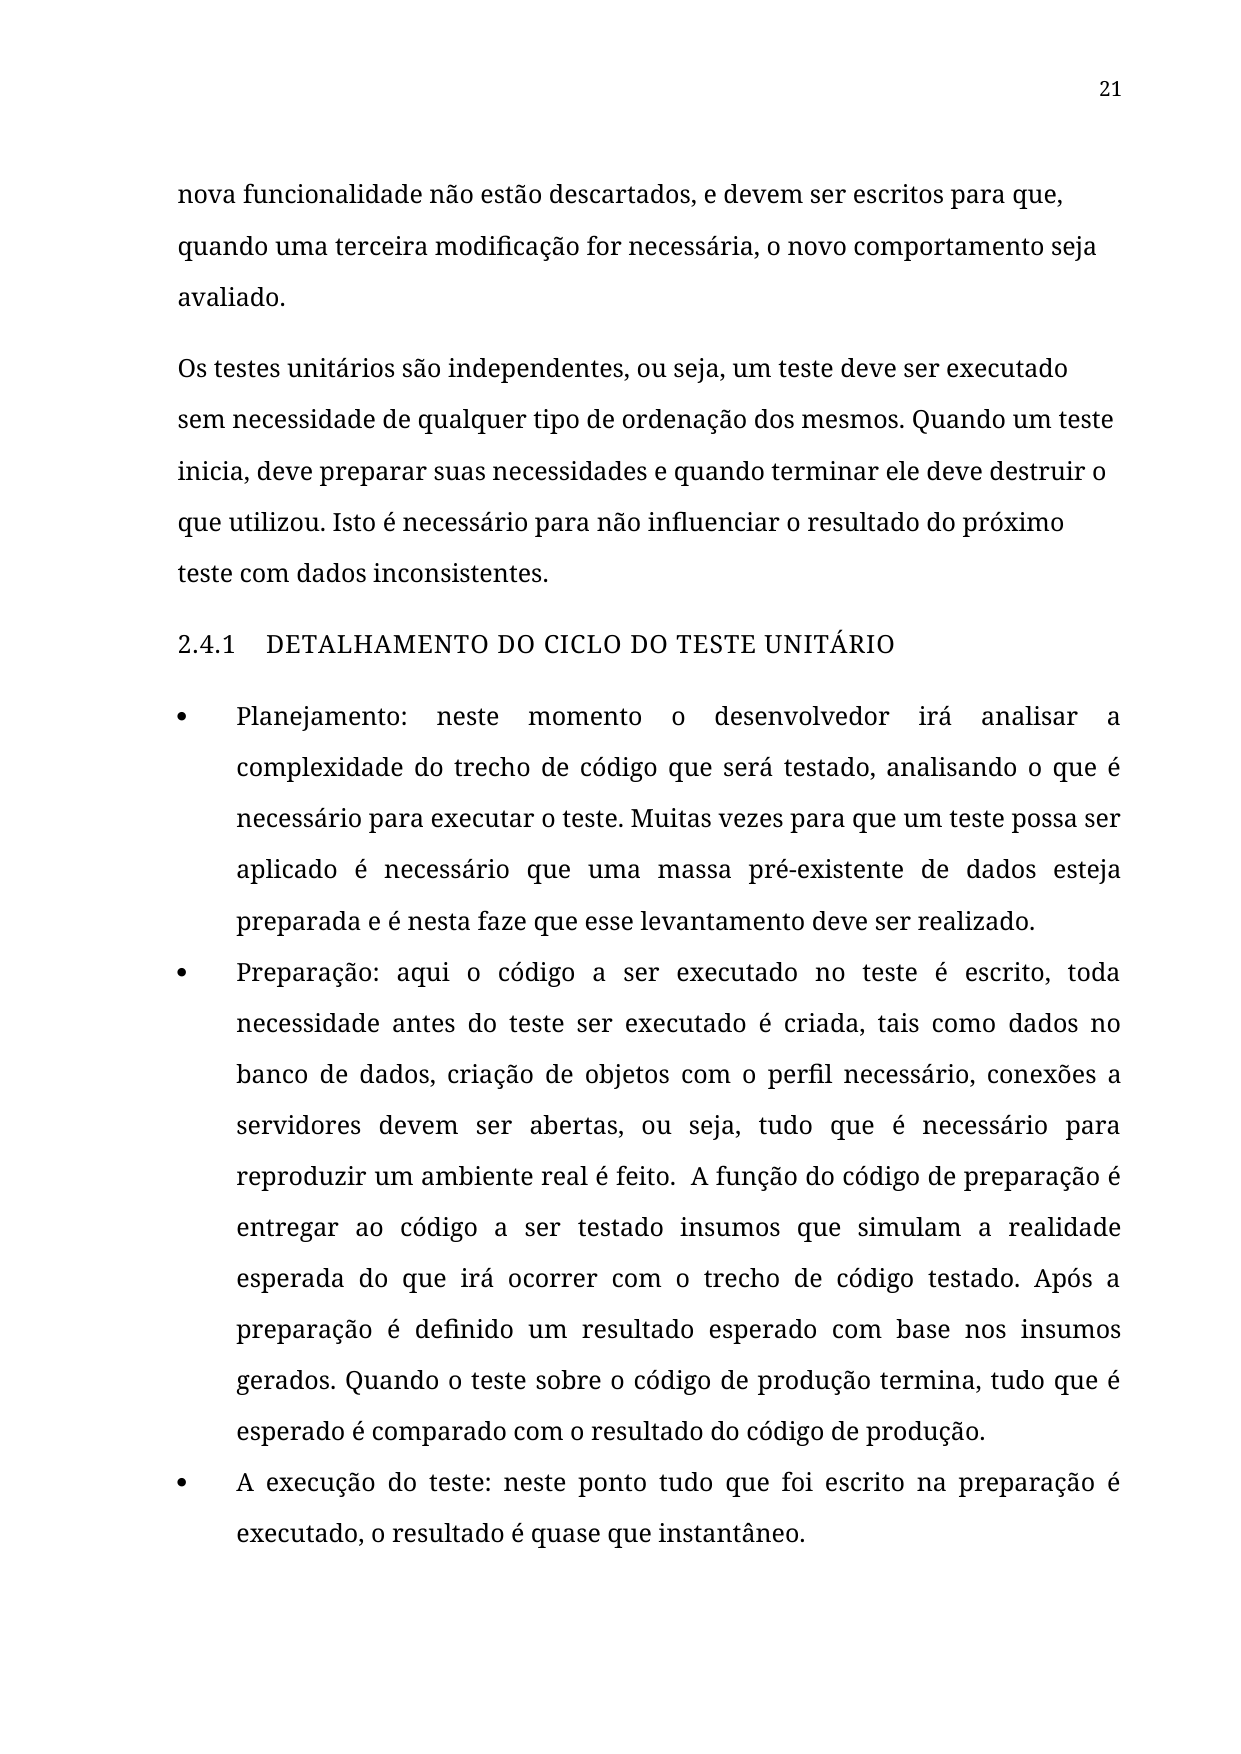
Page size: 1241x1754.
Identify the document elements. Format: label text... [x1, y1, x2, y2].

subtitle Detalhamento do ciclo do teste unitário [177, 627, 1122, 661]
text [177, 177, 1122, 313]
text Os testes unitários são independentes, ou seja, um teste deve ser executado sem necessidade de qualquer tipo de ordenação dos mesmos. Quando um teste inicia, deve preparar suas necessidades e quando terminar ele deve destruir o que utilizou. Isto é necessário para não influenciar o resultado do próximo teste com dados inconsistentes. [177, 351, 1122, 589]
list A execução do teste: neste ponto tudo que foi escrito na preparação é executado, o resultado é quase que instantâneo. [177, 1465, 1122, 1550]
list Planejamento: neste momento o desenvolvedor irá analisar a complexidade do trecho de código que será testado, analisando o que é necessário para executar o teste. Muitas vezes para que um teste possa ser aplicado é necessário que uma massa pré-existente de dados esteja preparada e é nesta faze que esse levantamento deve ser realizado. [177, 699, 1122, 937]
list Preparação: aqui o código a ser executado no teste é escrito, toda necessidade antes do teste ser executado é criada, tais como dados no banco de dados, criação de objetos com o perfil necessário, conexões a servidores devem ser abertas, ou seja, tudo que é necessário para reproduzir um ambiente real é feito. A função do código de preparação é entregar ao código a ser testado insumos que simulam a realidade esperada do que irá ocorrer com o trecho de código testado. Após a preparação é definido um resultado esperado com base nos insumos gerados. Quando o teste sobre o código de produção termina, tudo que é esperado é comparado com o resultado do código de produção. [177, 954, 1122, 1448]
